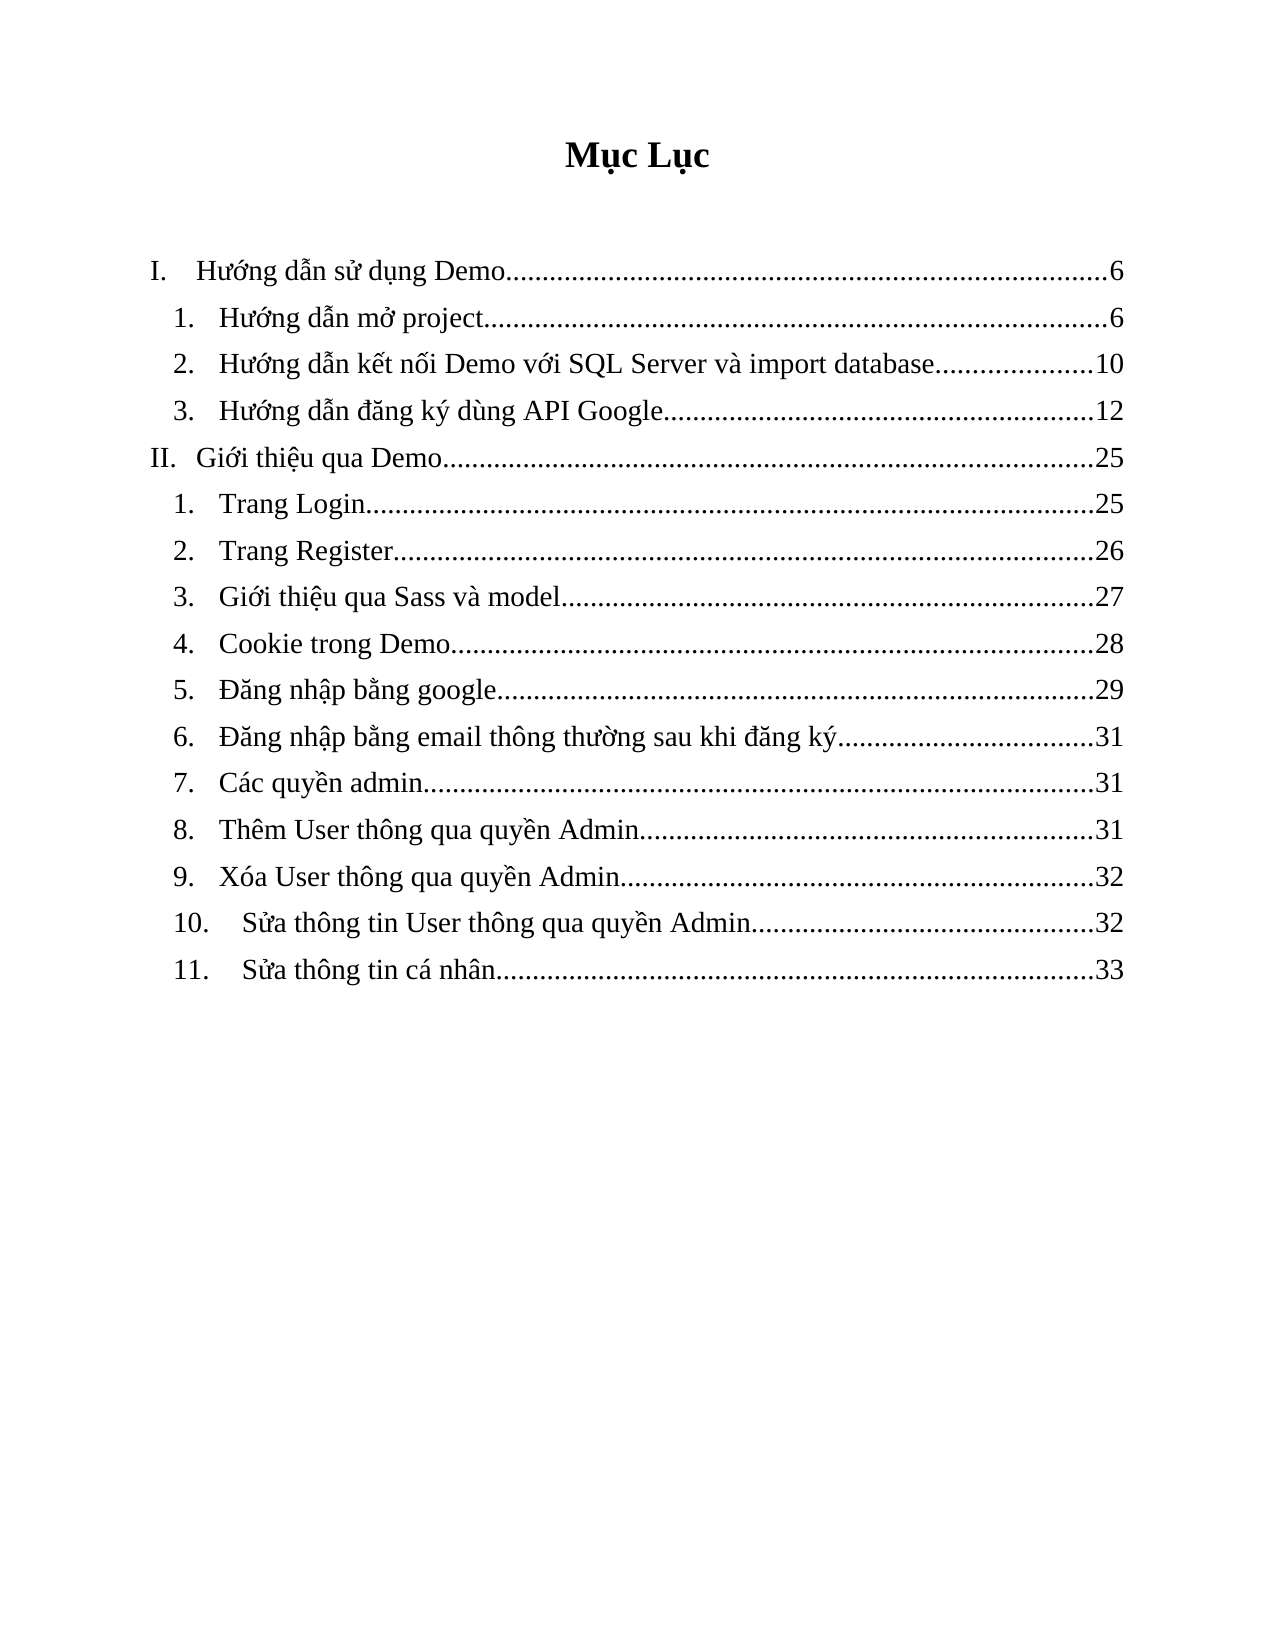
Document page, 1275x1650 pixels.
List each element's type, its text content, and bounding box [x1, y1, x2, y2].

text Mục Lục [150, 133, 1124, 176]
